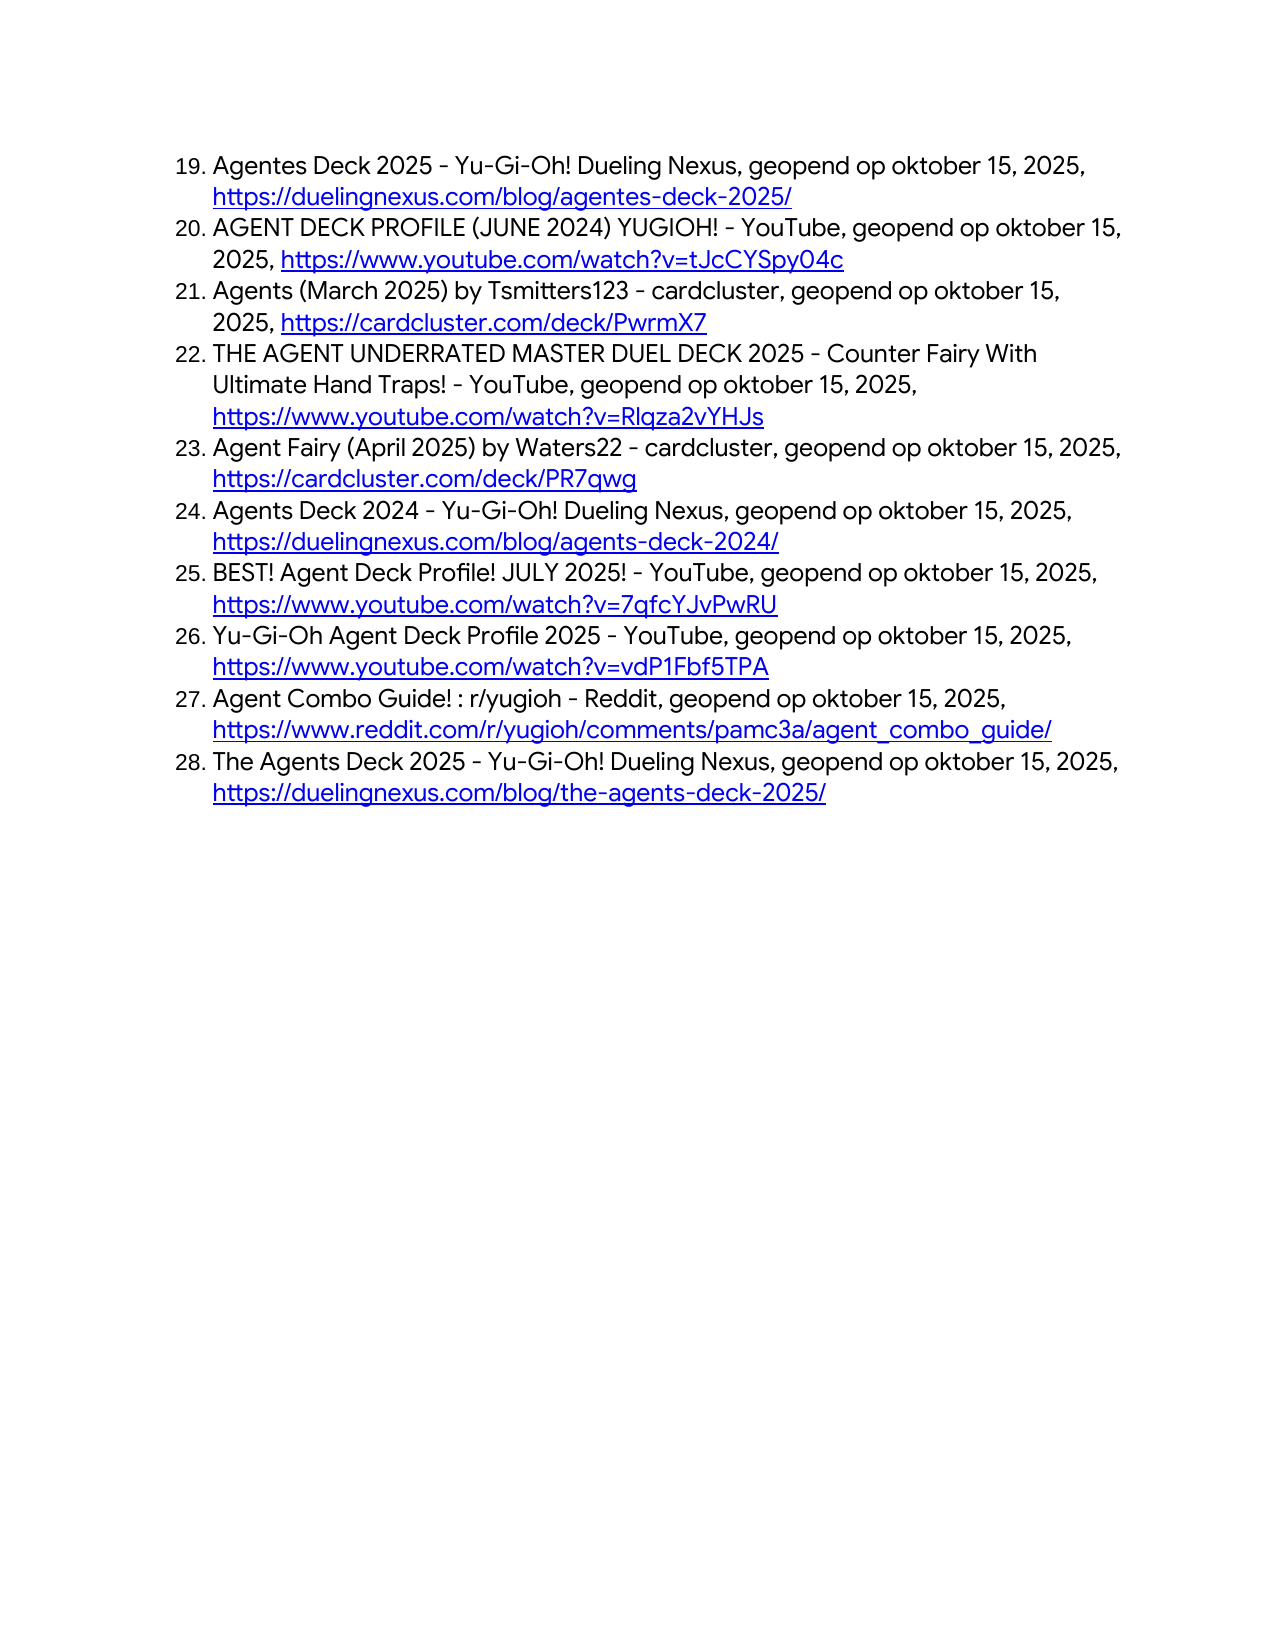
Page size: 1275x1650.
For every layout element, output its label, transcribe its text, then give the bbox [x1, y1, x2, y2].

list Agentes Deck 2025 - Yu-Gi-Oh! Dueling Nexus, geopend op oktober 15, 2025, https://duelingnexus.com/blog/agentes-deck-2025/ [175, 150, 1125, 213]
list AGENT DECK PROFILE (JUNE 2024) YUGIOH! - YouTube, geopend op oktober 15, 2025, https://www.youtube.com/watch?v=tJcCYSpy04c [175, 213, 1125, 275]
list The Agents Deck 2025 - Yu-Gi-Oh! Dueling Nexus, geopend op oktober 15, 2025, https://duelingnexus.com/blog/the-agents-deck-2025/ [175, 746, 1125, 808]
list BEST! Agent Deck Profile! JULY 2025! - YouTube, geopend op oktober 15, 2025, https://www.youtube.com/watch?v=7qfcYJvPwRU [175, 558, 1125, 620]
list THE AGENT UNDERRATED MASTER DUEL DECK 2025 - Counter Fairy With Ultimate Hand Traps! - YouTube, geopend op oktober 15, 2025, https://www.youtube.com/watch?v=Rlqza2vYHJs [175, 338, 1125, 432]
list Agents Deck 2024 - Yu-Gi-Oh! Dueling Nexus, geopend op oktober 15, 2025, https://duelingnexus.com/blog/agents-deck-2024/ [175, 495, 1125, 558]
list Agent Fairy (April 2025) by Waters22 - cardcluster, geopend op oktober 15, 2025, https://cardcluster.com/deck/PR7qwg [175, 432, 1125, 495]
list Agent Combo Guide! : r/yugioh - Reddit, geopend op oktober 15, 2025, https://www.reddit.com/r/yugioh/comments/pamc3a/agent_combo_guide/ [175, 683, 1125, 746]
list Yu-Gi-Oh Agent Deck Profile 2025 - YouTube, geopend op oktober 15, 2025, https://www.youtube.com/watch?v=vdP1Fbf5TPA [175, 620, 1125, 683]
list Agents (March 2025) by Tsmitters123 - cardcluster, geopend op oktober 15, 2025, https://cardcluster.com/deck/PwrmX7 [175, 275, 1125, 338]
